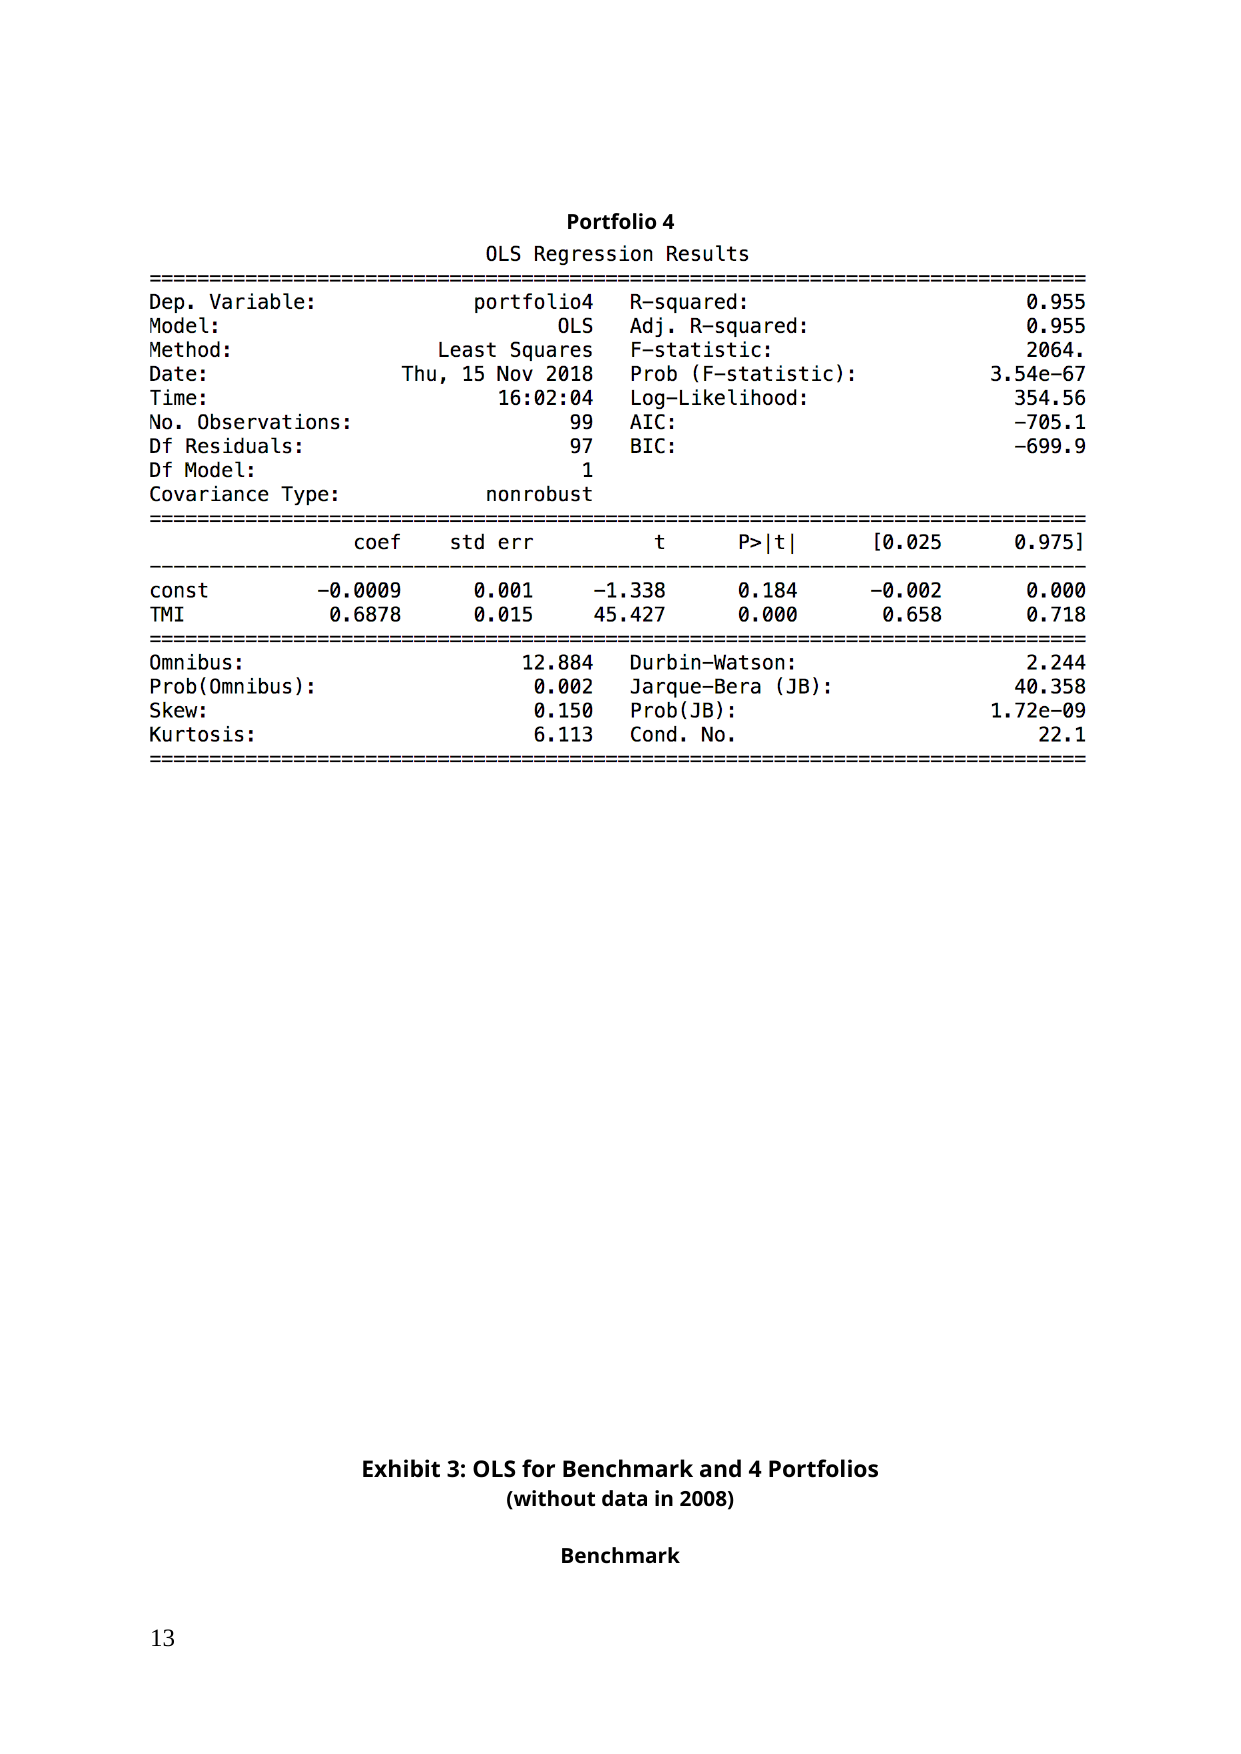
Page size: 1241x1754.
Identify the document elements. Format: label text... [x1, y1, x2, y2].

picture [150, 235, 1090, 768]
text Benchmark [150, 1541, 1090, 1570]
text Exhibit 3: OLS for Benchmark and 4 Portfolios [150, 1453, 1090, 1484]
text (without data in 2008) [150, 1484, 1090, 1513]
text Portfolio 4 [150, 207, 1090, 235]
